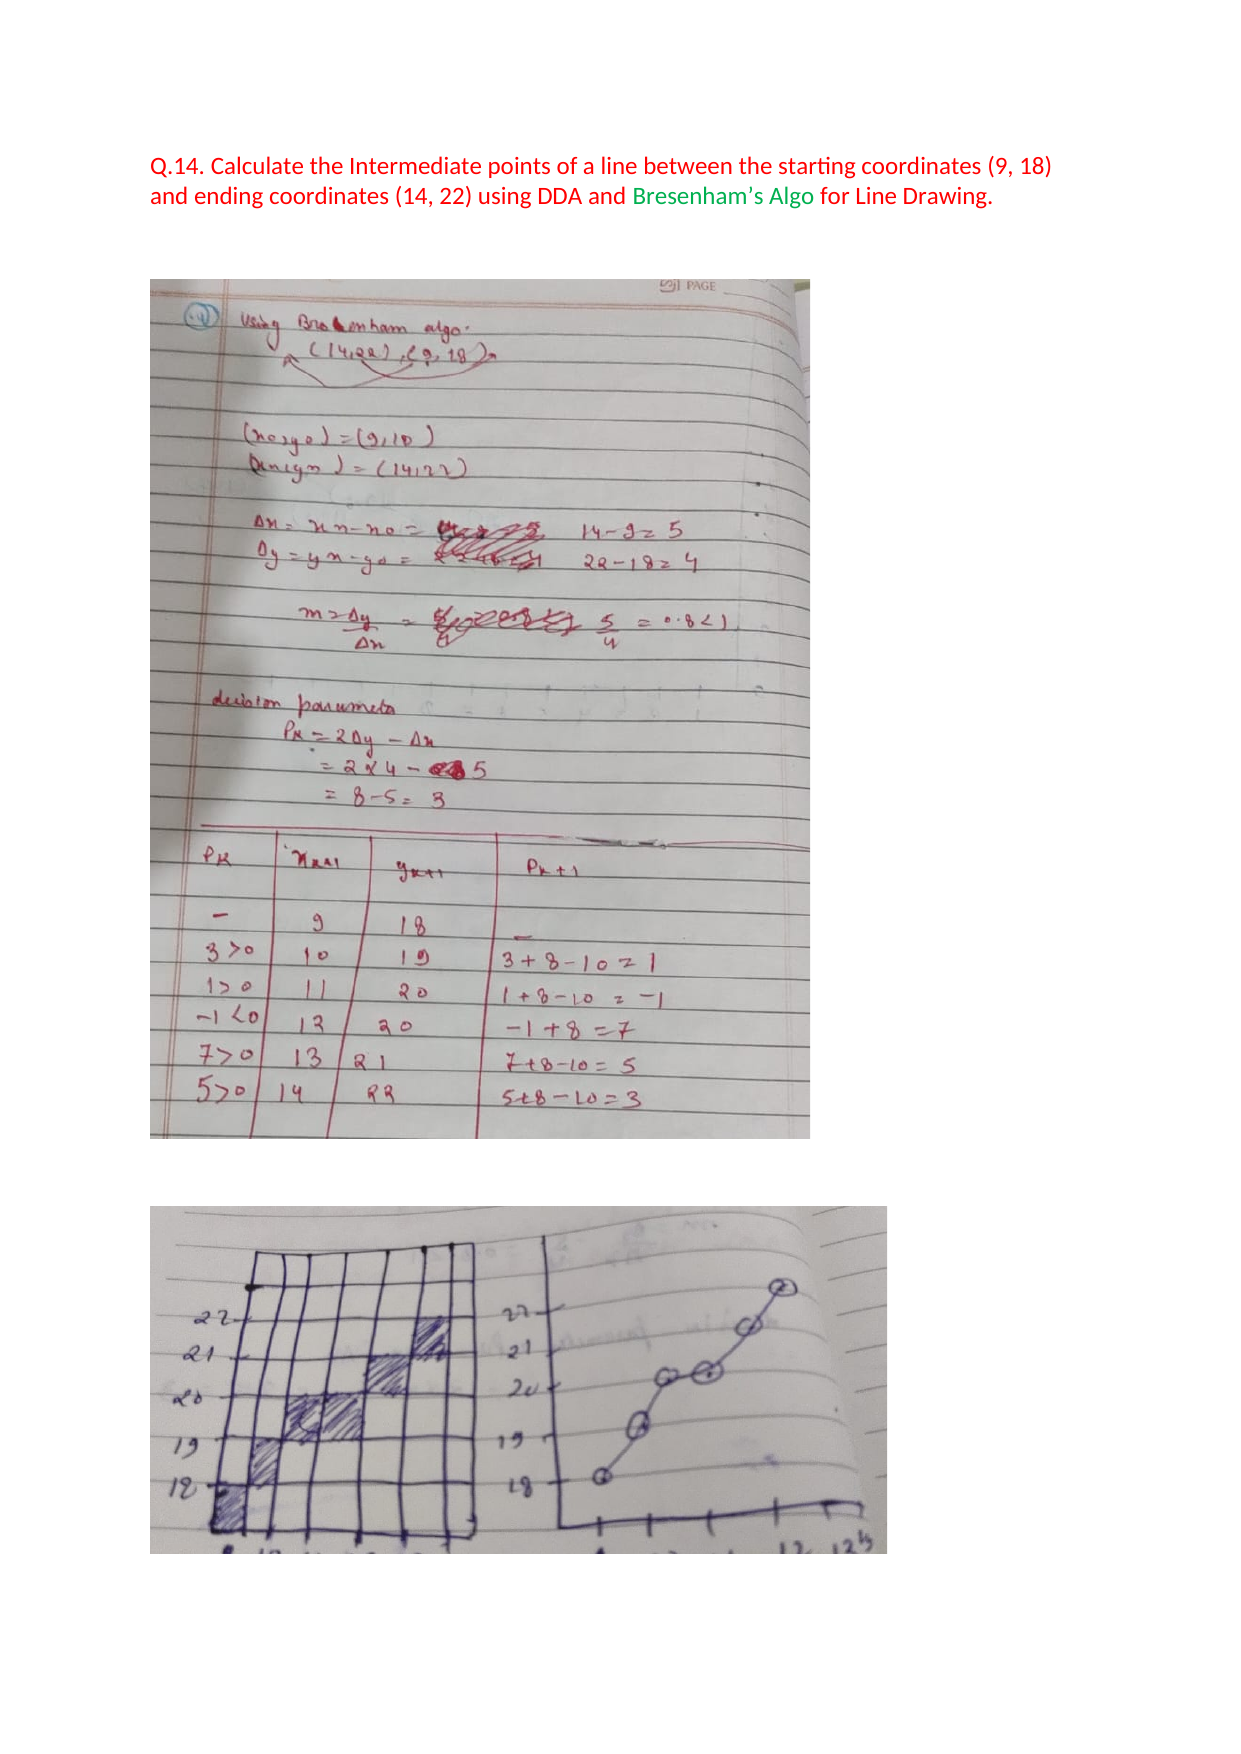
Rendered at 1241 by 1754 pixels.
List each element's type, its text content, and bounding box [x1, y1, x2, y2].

text Q.14. Calculate the Intermediate points of a line between the starting coordinates (9, 18) and ending coordinates (14, 22) using DDA and Bresenham’s Algo for Line Drawing. [150, 150, 1090, 211]
picture [150, 1206, 888, 1554]
picture [150, 279, 811, 1139]
